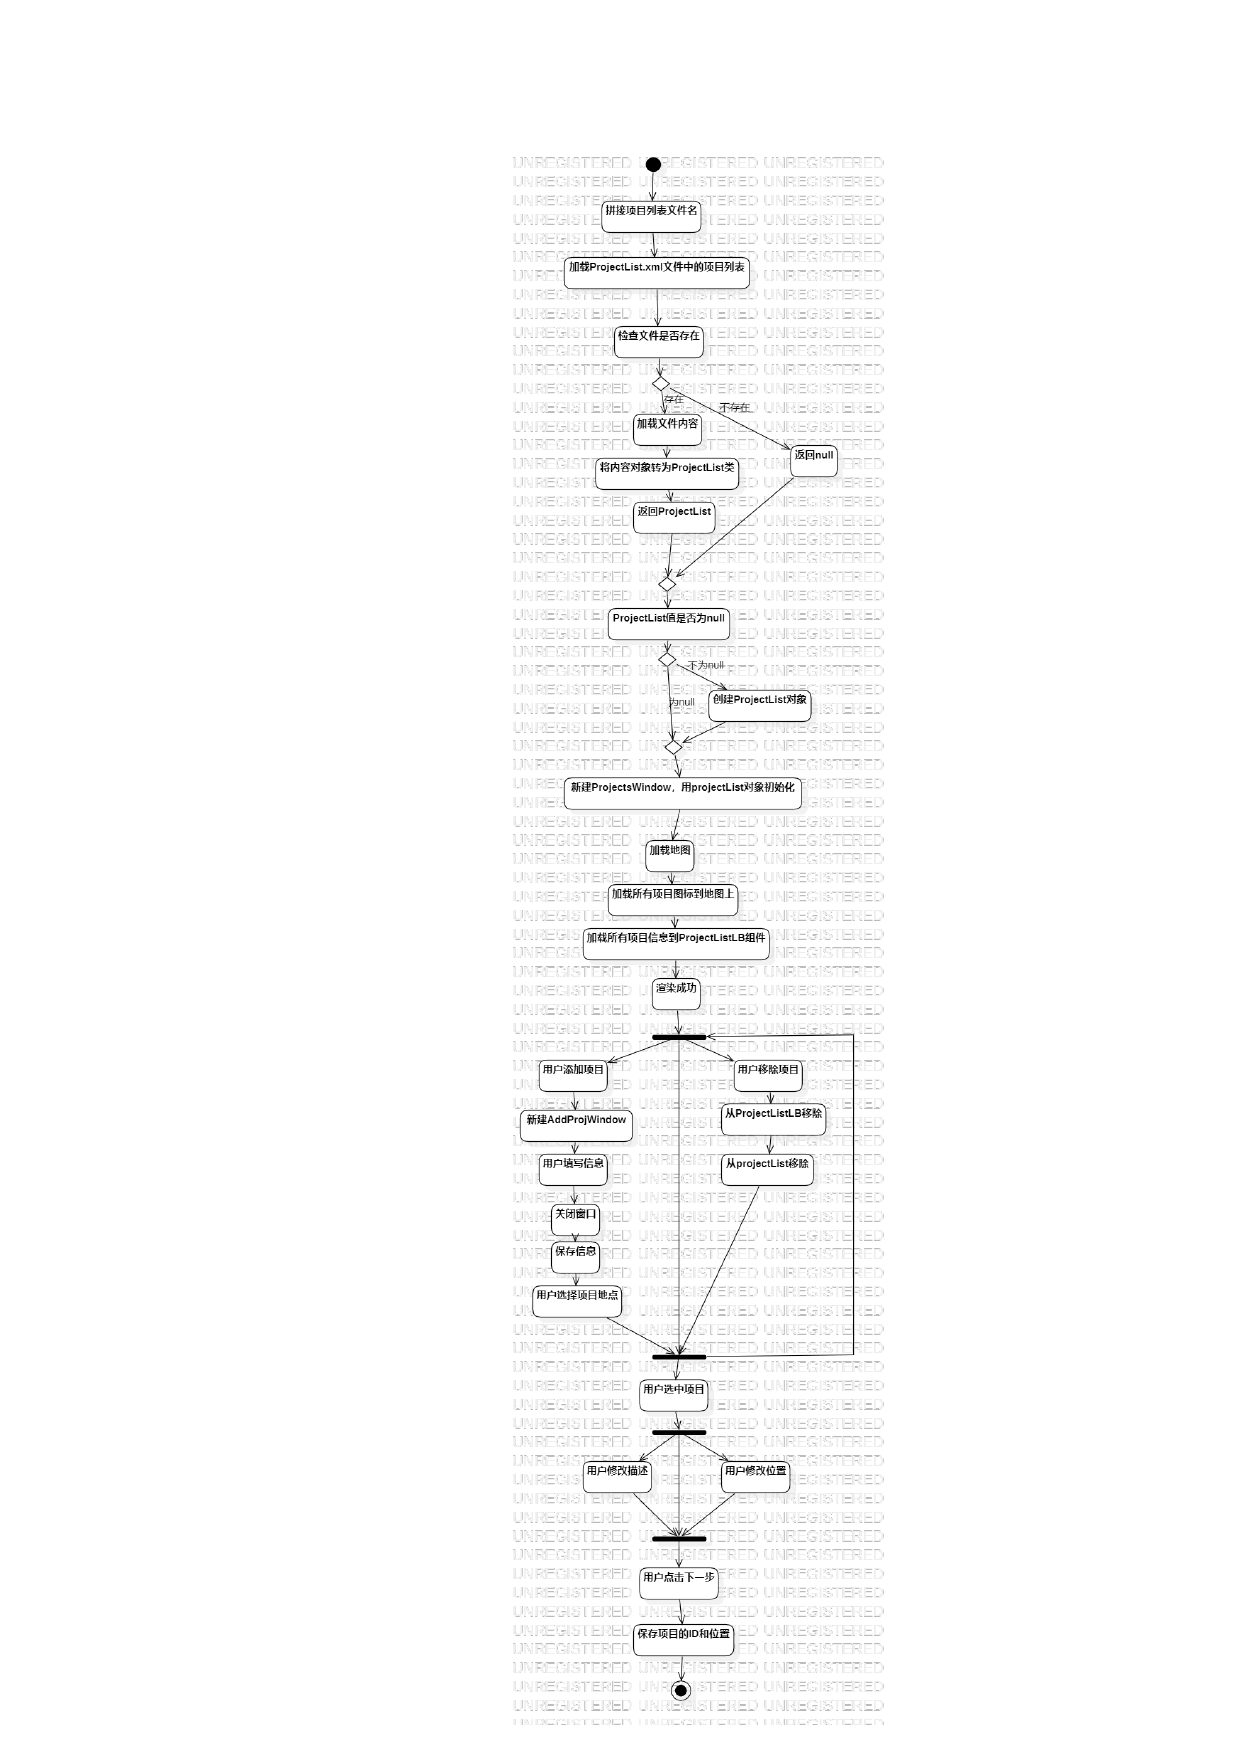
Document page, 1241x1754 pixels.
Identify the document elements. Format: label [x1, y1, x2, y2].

picture [512, 150, 884, 1725]
